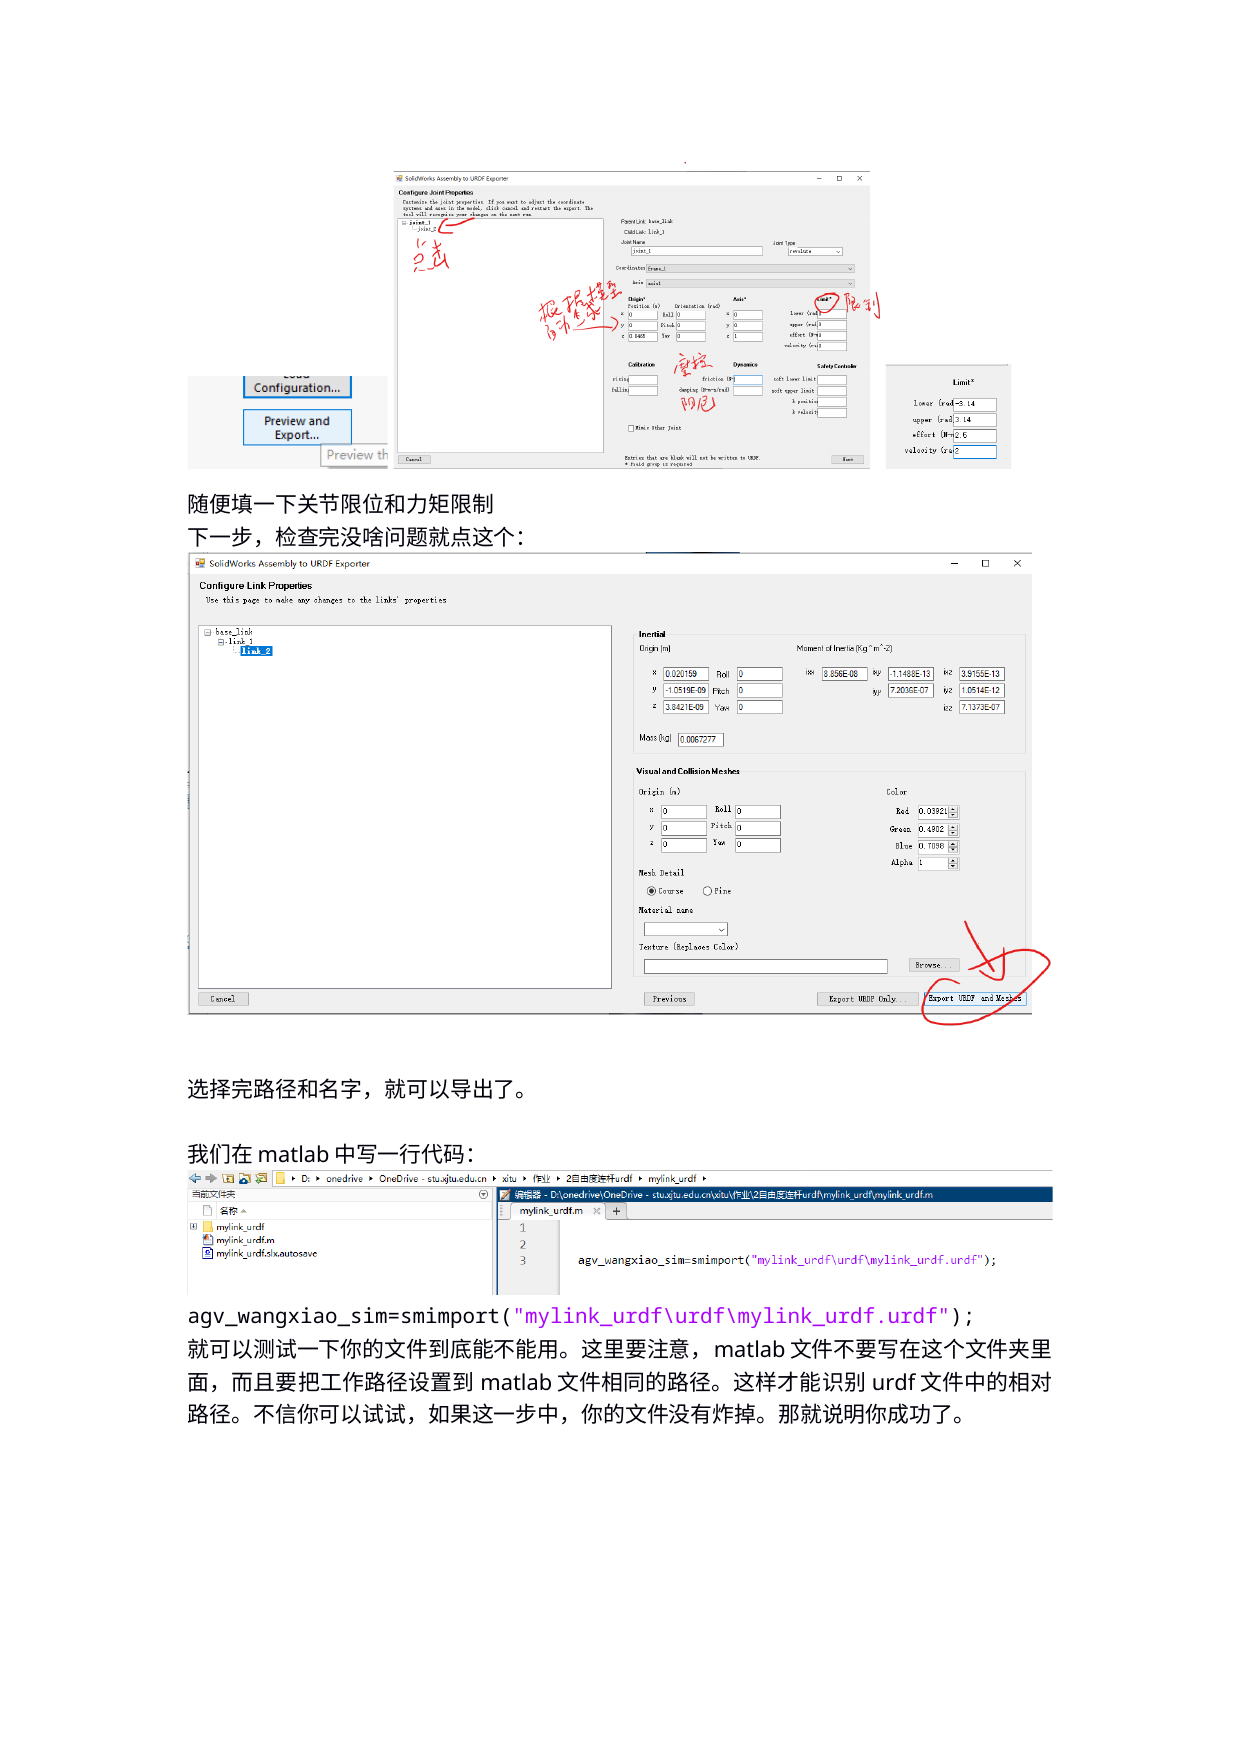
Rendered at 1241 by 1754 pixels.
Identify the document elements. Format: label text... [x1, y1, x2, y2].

text 我们在matlab中写一行代码： [187, 1137, 1053, 1169]
text 就可以测试一下你的文件到底能不能用。这里要注意，matlab文件不要写在这个文件夹里面，而且要把工作路径设置到matlab文件相同的路径。这样才能识别urdf文件中的相对路径。不信你可以试试，如果这一步中，你的文件没有炸掉。那就说明你成功了。 [187, 1332, 1053, 1429]
picture [187, 376, 388, 469]
picture [187, 552, 1053, 1026]
picture [187, 1169, 1053, 1295]
text 下一步，检查完没啥问题就点这个： [187, 519, 1053, 552]
text agv_wangxiao_sim=smimport("mylink_urdf\urdf\mylink_urdf.urdf"); [187, 1299, 1053, 1332]
text 选择完路径和名字，就可以导出了。 [187, 1072, 1053, 1104]
picture [393, 162, 880, 469]
picture [885, 364, 1012, 469]
text 随便填一下关节限位和力矩限制 [187, 487, 1053, 519]
